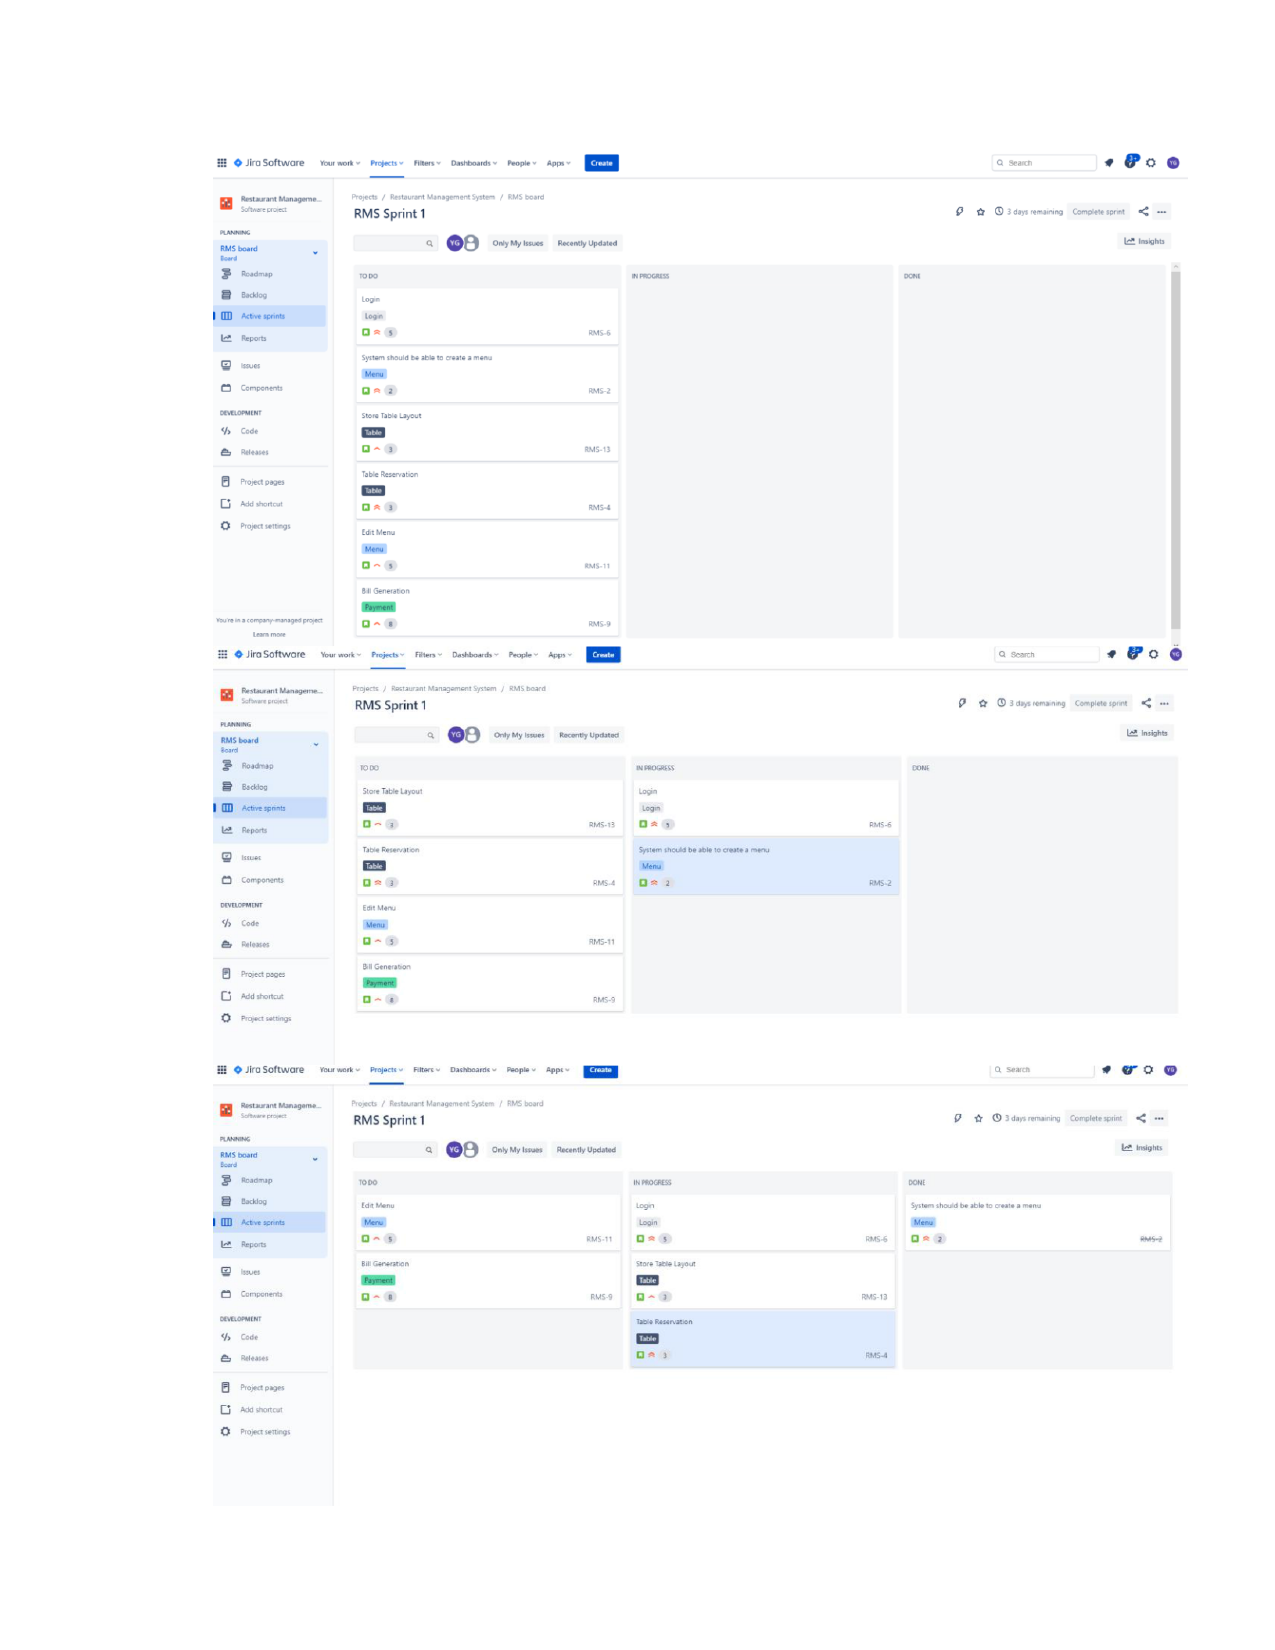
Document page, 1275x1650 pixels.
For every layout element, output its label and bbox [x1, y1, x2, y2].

picture [213, 152, 1188, 1506]
